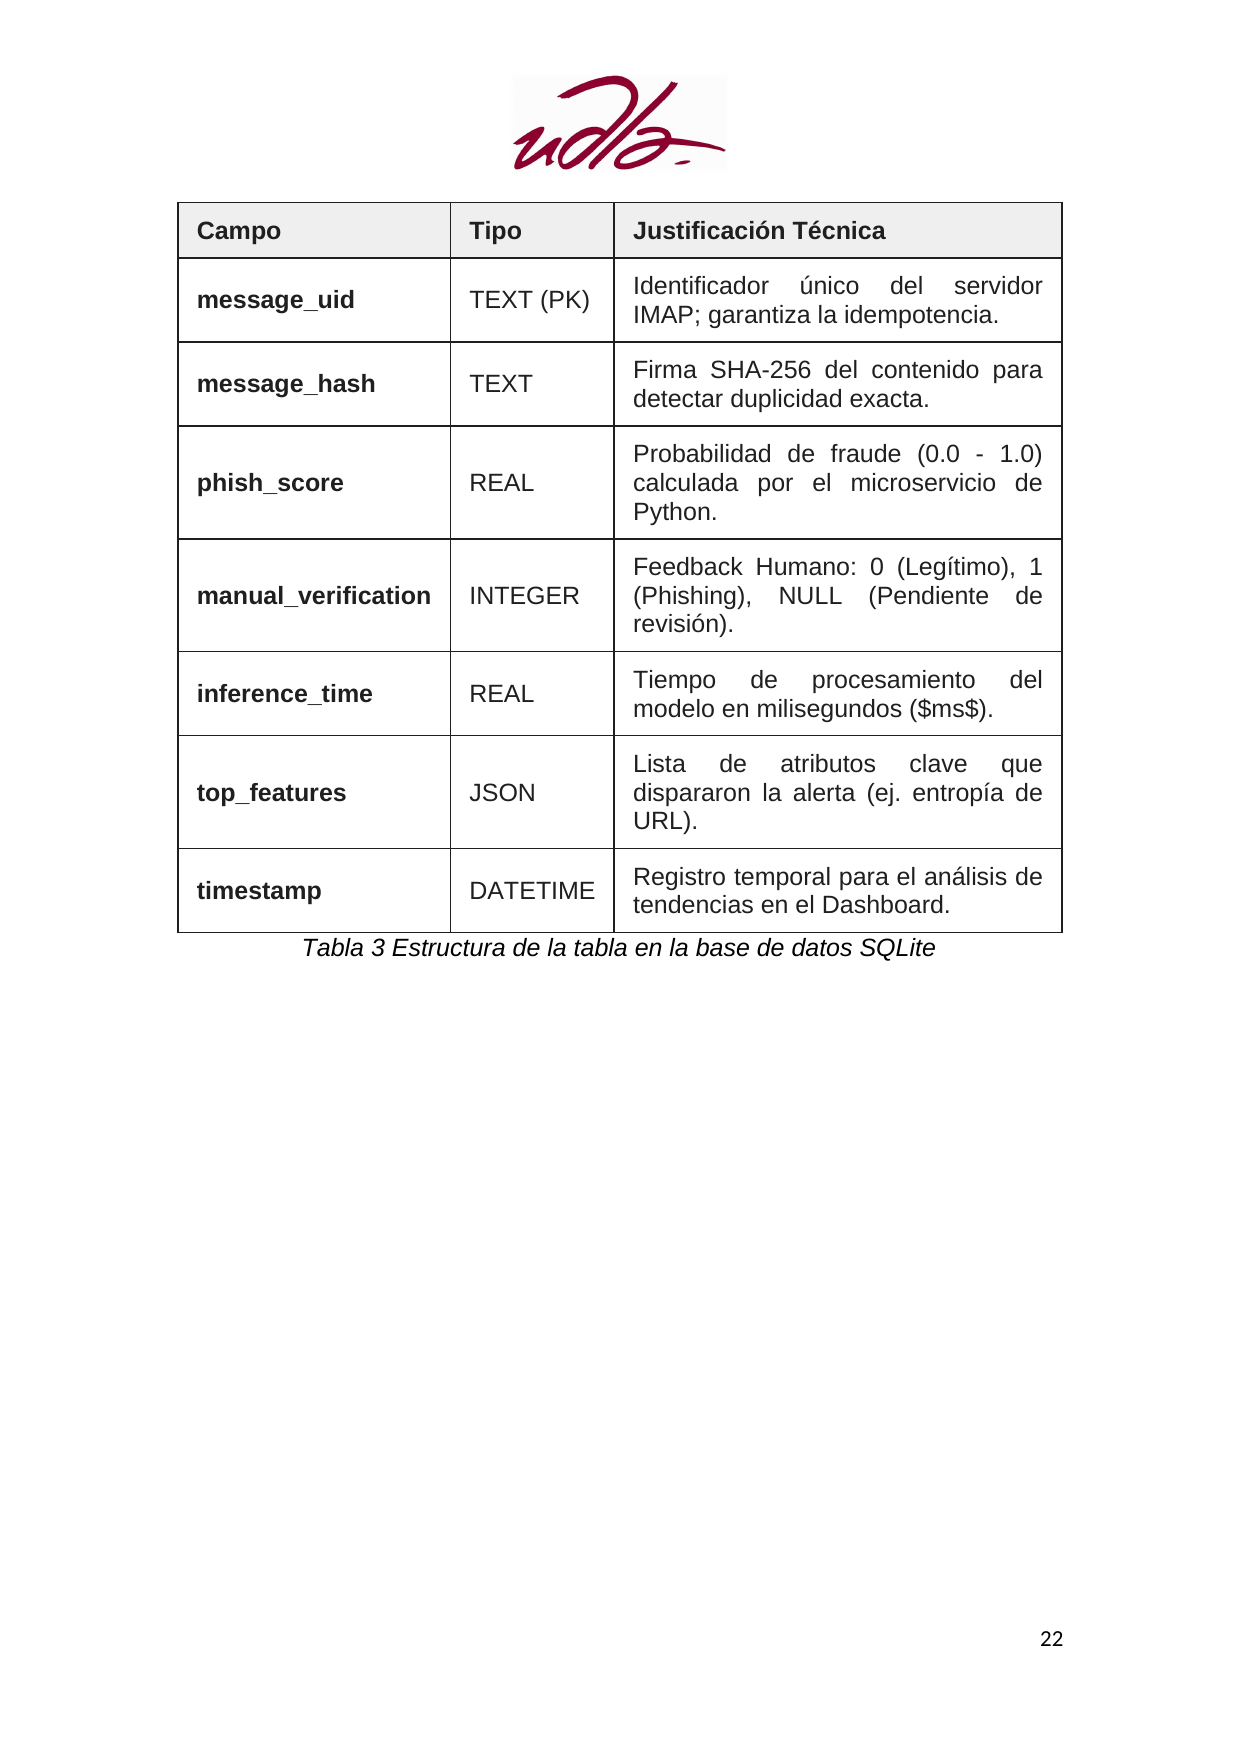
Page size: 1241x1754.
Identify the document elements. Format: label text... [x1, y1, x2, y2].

table_cell JSON [451, 736, 613, 848]
table_cell top_features [179, 736, 450, 848]
table_header Tipo [451, 203, 613, 257]
table_cell Identificador único del servidor IMAP; garantiza la idempotencia. [615, 259, 1061, 341]
table_cell timestamp [179, 849, 450, 932]
table_cell TEXT [451, 343, 613, 425]
table_header Justificación Técnica [615, 203, 1061, 257]
table_cell INTEGER [451, 540, 613, 651]
text Tabla 3 Estructura de la tabla en la base de datos SQLite [177, 933, 1063, 962]
table_cell DATETIME [451, 849, 613, 932]
table_header Campo [179, 203, 450, 257]
table_cell Probabilidad de fraude (0.0 - 1.0) calculada por el microservicio de Python. [615, 427, 1061, 538]
table_cell message_uid [179, 259, 450, 341]
table_cell Feedback Humano: 0 (Legítimo), 1 (Phishing), NULL (Pendiente de revisión). [615, 540, 1061, 651]
table_cell REAL [451, 427, 613, 538]
table_cell phish_score [179, 427, 450, 538]
table_cell message_hash [179, 343, 450, 425]
table_cell Firma SHA-256 del contenido para detectar duplicidad exacta. [615, 343, 1061, 425]
table_cell Registro temporal para el análisis de tendencias en el Dashboard. [615, 849, 1061, 932]
table_cell manual_verification [179, 540, 450, 651]
table_cell inference_time [179, 652, 450, 735]
table_cell Lista de atributos clave que dispararon la alerta (ej. entropía de URL). [615, 736, 1061, 848]
table_cell REAL [451, 652, 613, 735]
picture [509, 73, 731, 174]
table_cell TEXT (PK) [451, 259, 613, 341]
table_cell Tiempo de procesamiento del modelo en milisegundos ($ms$). [615, 652, 1061, 735]
